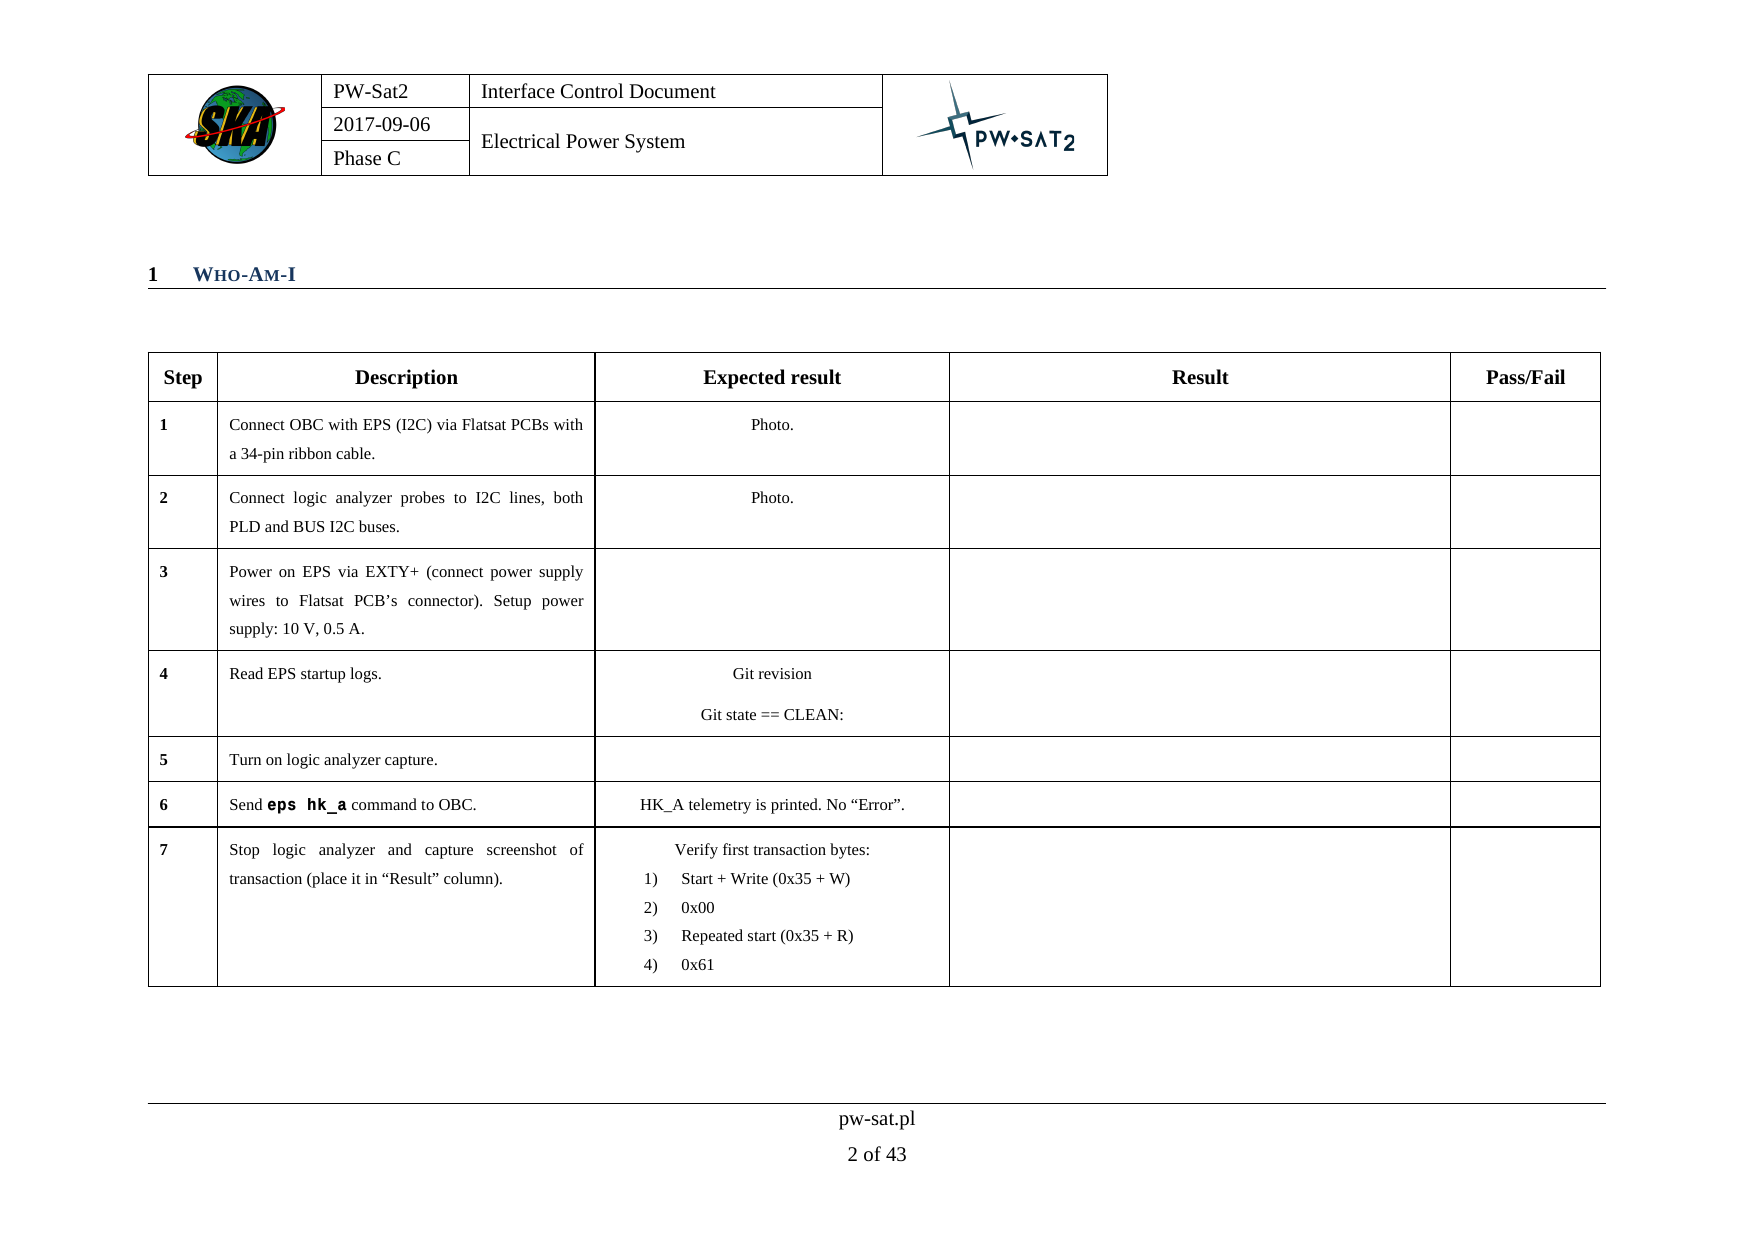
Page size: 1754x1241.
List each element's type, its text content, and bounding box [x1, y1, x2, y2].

table_cell [1451, 549, 1600, 650]
table_cell Stop logic analyzer and capture screenshot of transaction (place it in “Result” column). [218, 828, 594, 986]
table_cell Power on EPS via EXTY+ (connect power supply wires to Flatsat PCB’s connector). Setup power supply: 10 V, 0.5 A. [218, 549, 594, 650]
table_cell [596, 549, 949, 650]
table_cell 4 [149, 651, 217, 736]
table_header Pass/Fail [1451, 353, 1600, 401]
table_cell [950, 651, 1450, 736]
table_cell Turn on logic analyzer capture. [218, 737, 594, 781]
table_cell [1451, 402, 1600, 474]
table_cell [950, 828, 1450, 986]
table_cell Photo. [596, 476, 949, 548]
table_cell [1451, 476, 1600, 548]
table_cell Send eps hk_a command to OBC. [218, 782, 594, 826]
table_cell Verify first transaction bytes: Start + Write (0x35 + W) 0x00 Repeated start (0x35 + R) 0x61 [596, 828, 949, 986]
table_cell Photo. [596, 402, 949, 474]
table_cell [1451, 651, 1600, 736]
table_cell [1451, 828, 1600, 986]
subtitle Who-Am-I [148, 262, 1606, 288]
table_cell 3 [149, 549, 217, 650]
table_header Step [149, 353, 217, 401]
table_cell 1 [149, 402, 217, 474]
table_cell [950, 782, 1450, 826]
table_cell Read EPS startup logs. [218, 651, 594, 736]
table_cell 6 [149, 782, 217, 826]
table_header Result [950, 353, 1450, 401]
table_header Expected result [596, 353, 949, 401]
table_cell Connect OBC with EPS (I2C) via Flatsat PCBs with a 34-pin ribbon cable. [218, 402, 594, 474]
table_cell Connect logic analyzer probes to I2C lines, both PLD and BUS I2C buses. [218, 476, 594, 548]
table_cell [950, 737, 1450, 781]
table_cell 7 [149, 828, 217, 986]
table_cell Git revision Git state == CLEAN: [596, 651, 949, 736]
table_header Description [218, 353, 594, 401]
table_cell [596, 737, 949, 781]
table_cell HK_A telemetry is printed. No “Error”. [596, 782, 949, 826]
table_cell [1451, 737, 1600, 781]
table_cell 5 [149, 737, 217, 781]
table_cell [1451, 782, 1600, 826]
table_cell 2 [149, 476, 217, 548]
table_cell [950, 549, 1450, 650]
picture [185, 74, 285, 175]
table_cell [950, 402, 1450, 474]
picture [916, 80, 1075, 170]
table_cell [950, 476, 1450, 548]
